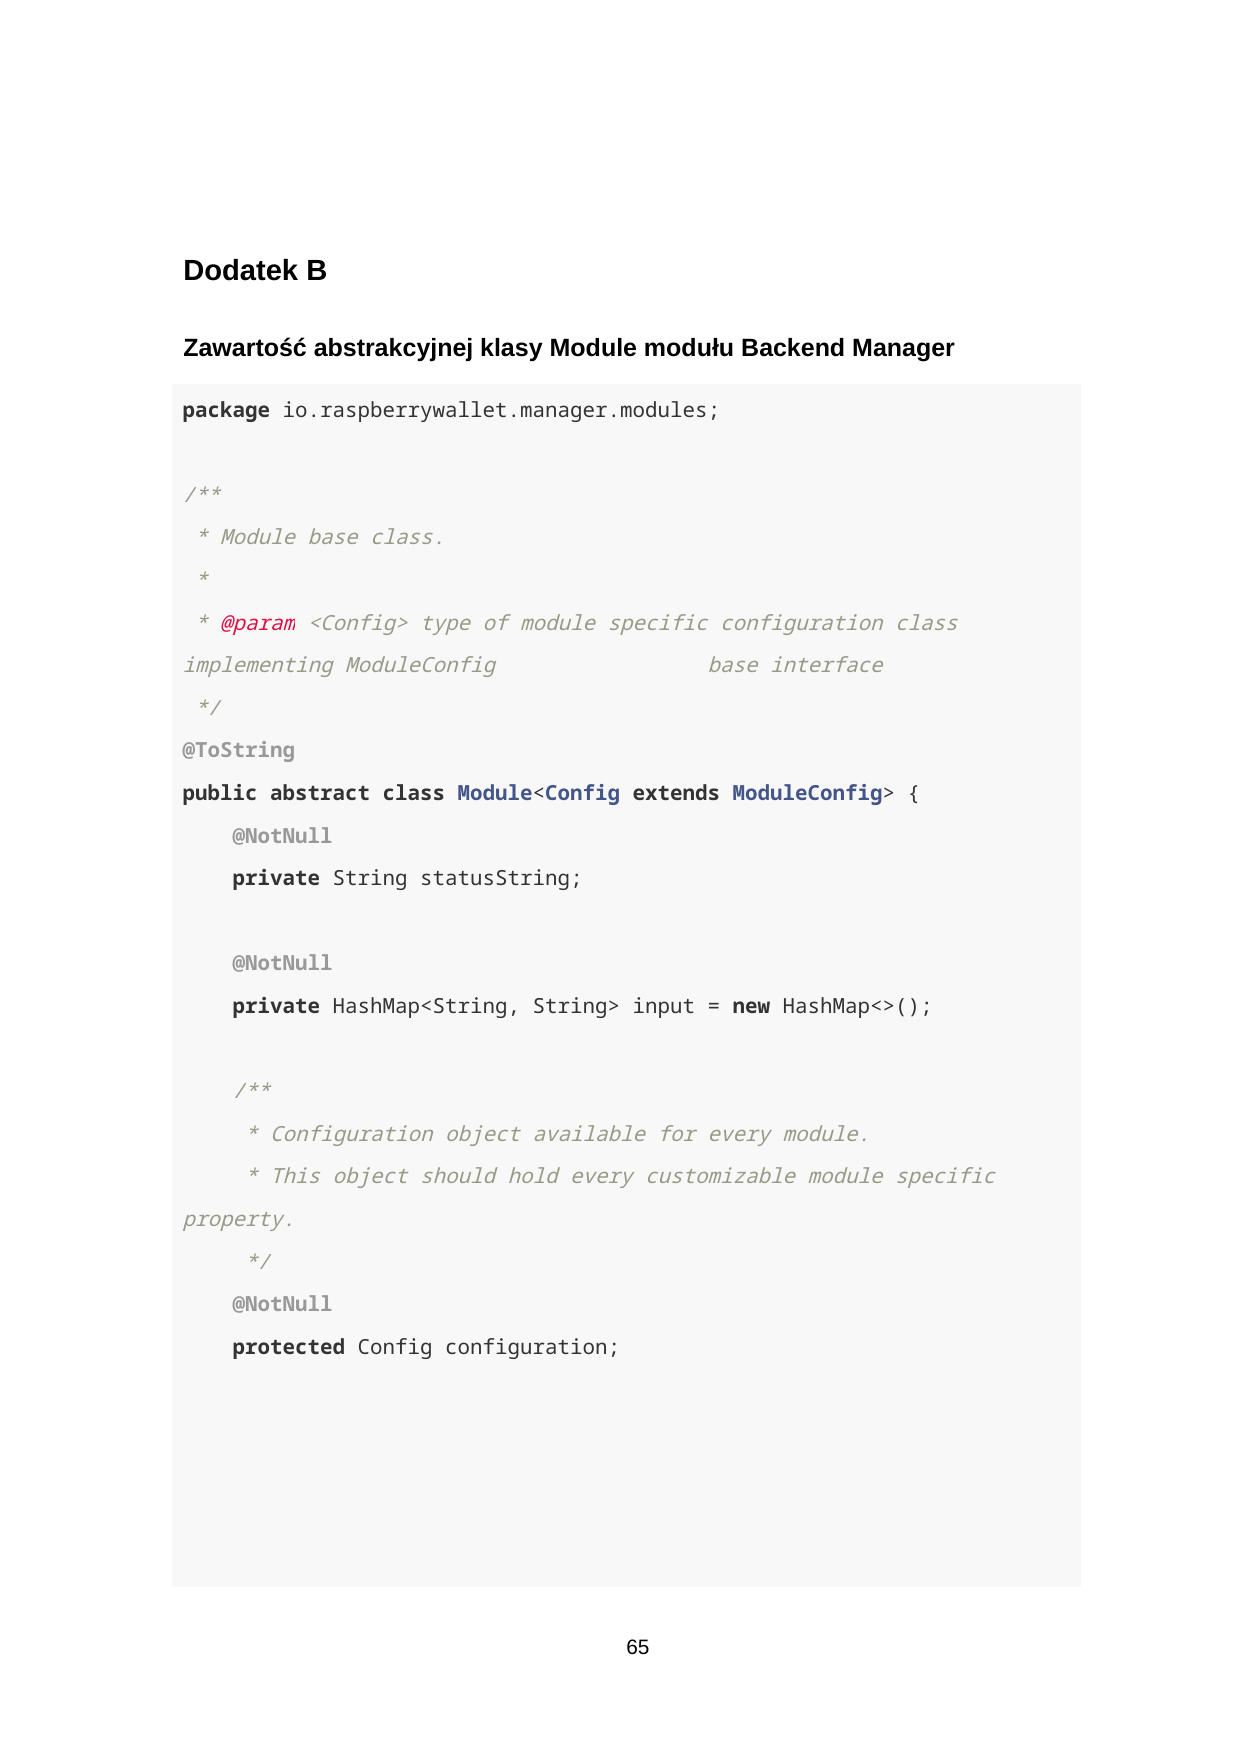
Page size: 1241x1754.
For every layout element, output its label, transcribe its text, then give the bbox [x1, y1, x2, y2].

subtitle Dodatek B [183, 253, 1092, 287]
subtitle Zawartość abstrakcyjnej klasy Module modułu Backend Manager [183, 333, 1092, 362]
